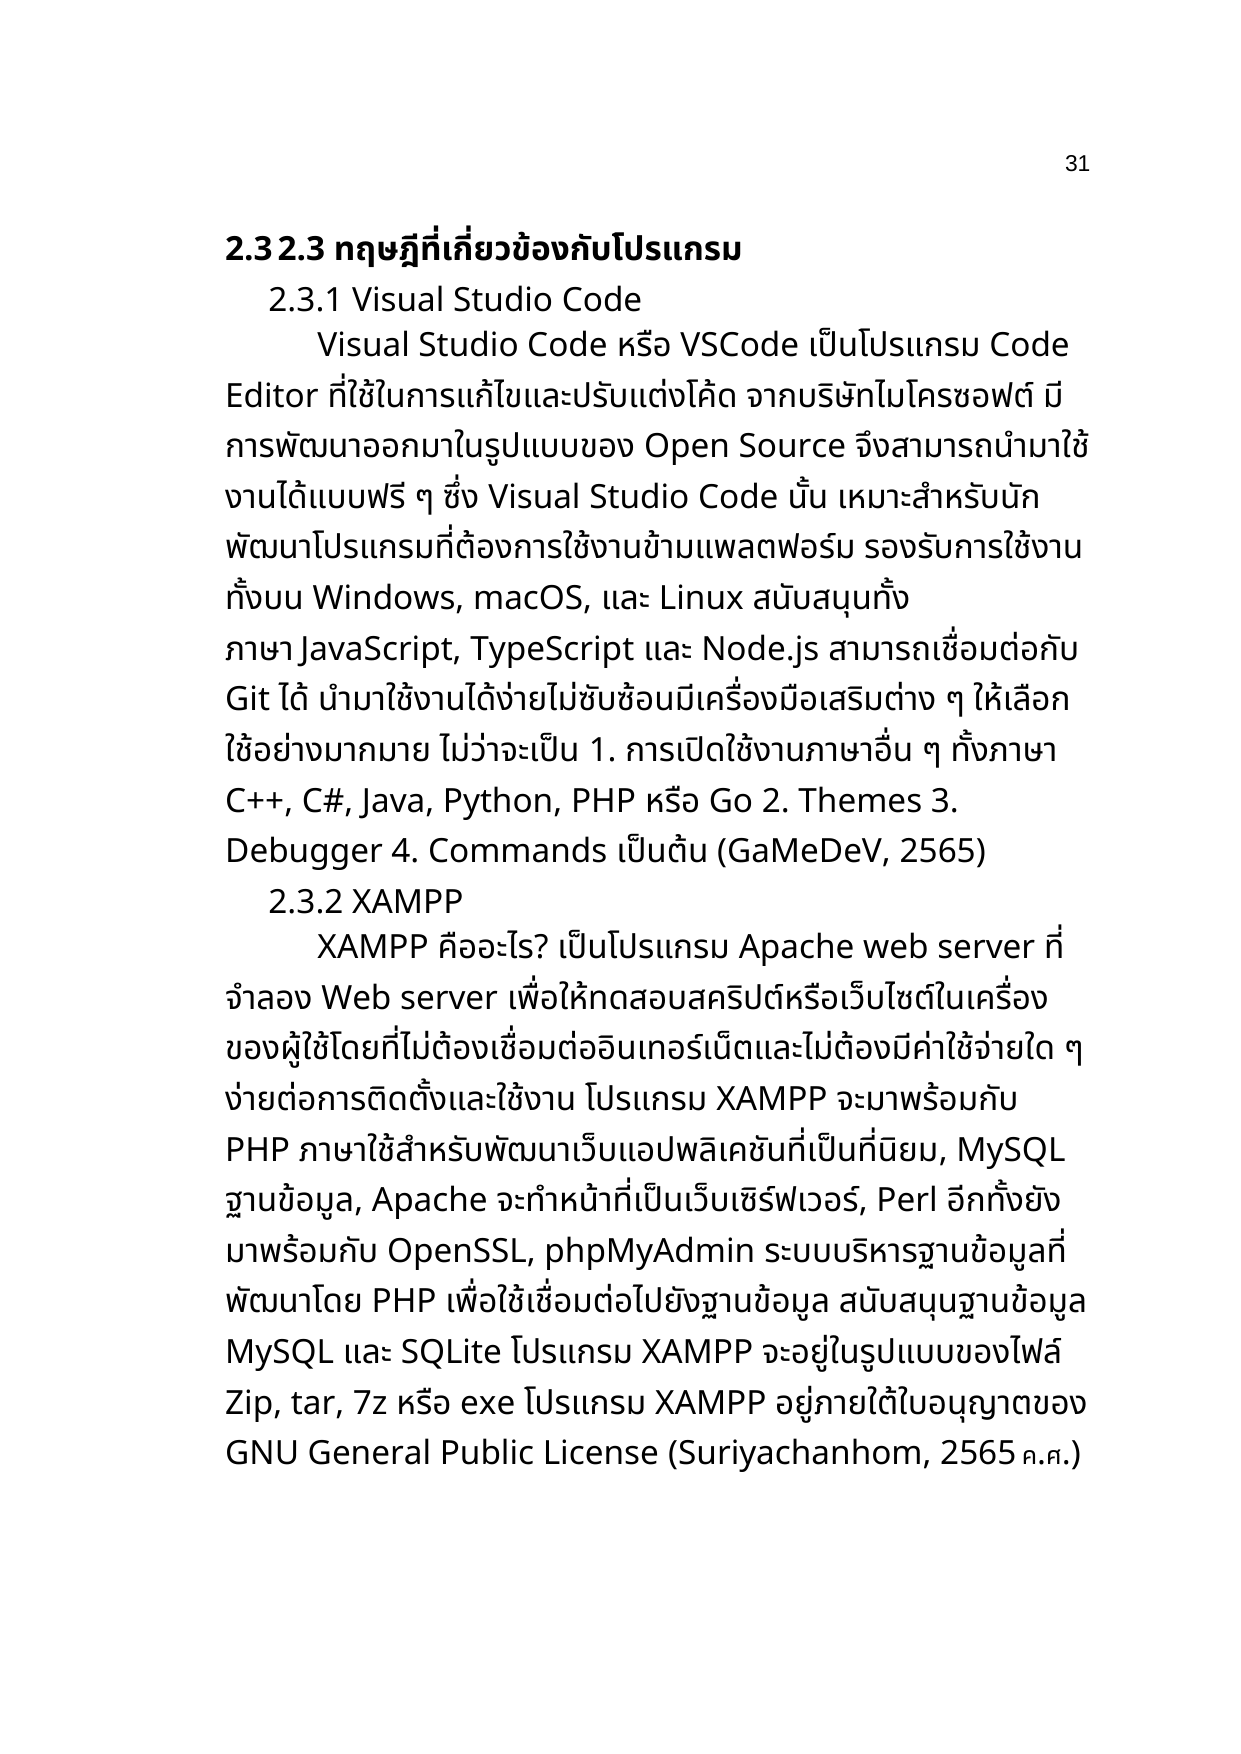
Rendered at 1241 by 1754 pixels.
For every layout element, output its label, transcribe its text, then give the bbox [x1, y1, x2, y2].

subtitle 2.3 ทฤษฎีที่เกี่ยวข้องกับโปรแกรม [225, 225, 1090, 276]
text 2.3.2 XAMPP [225, 878, 1090, 923]
text 2.3.1 Visual Studio Code [225, 276, 1090, 321]
text XAMPP คืออะไร? เป็นโปรแกรม Apache web server ที่จำลอง Web server เพื่อให้ทดสอบสคริปต์หรือเว็บไซต์ในเครื่องของผู้ใช้โดยที่ไม่ต้องเชื่อมต่ออินเทอร์เน็ตและไม่ต้องมีค่าใช้จ่ายใด ๆ ง่ายต่อการติดตั้งและใช้งาน โปรแกรม XAMPP จะมาพร้อมกับ PHP ภาษาใช้สำหรับพัฒนาเว็บแอปพลิเคชันที่เป็นที่นิยม, MySQL ฐานข้อมูล, Apache จะทำหน้าที่เป็นเว็บเซิร์ฟเวอร์, Perl อีกทั้งยังมาพร้อมกับ OpenSSL, phpMyAdmin ระบบบริหารฐานข้อมูลที่พัฒนาโดย PHP เพื่อใช้เชื่อมต่อไปยังฐานข้อมูล สนับสนุนฐานข้อมูล MySQL และ SQLite โปรแกรม XAMPP จะอยู่ในรูปแบบของไฟล์ Zip, tar, 7z หรือ exe โปรแกรม XAMPP อยู่ภายใต้ใบอนุญาตของ GNU General Public License (Suriyachanhom, 2565ค.ศ.) [225, 923, 1090, 1476]
text Visual Studio Code หรือ VSCode เป็นโปรแกรม Code Editor ที่ใช้ในการแก้ไขและปรับแต่งโค้ด จากบริษัทไมโครซอฟต์ มีการพัฒนาออกมาในรูปแบบของ Open Source จึงสามารถนำมาใช้งานได้แบบฟรี ๆ ซึ่ง Visual Studio Code นั้น เหมาะสำหรับนักพัฒนาโปรแกรมที่ต้องการใช้งานข้ามแพลตฟอร์ม รองรับการใช้งานทั้งบน Windows, macOS, และ Linux สนับสนุนทั้งภาษาJavaScript, TypeScript และ Node.js สามารถเชื่อมต่อกับ Git ได้ นำมาใช้งานได้ง่ายไม่ซับซ้อนมีเครื่องมือเสริมต่าง ๆ ให้เลือกใช้อย่างมากมาย ไม่ว่าจะเป็น 1. การเปิดใช้งานภาษาอื่น ๆ ทั้งภาษา C++, C#, Java, Python, PHP หรือ Go 2. Themes 3. Debugger 4. Commands เป็นต้น (GaMeDeV, 2565) [225, 321, 1090, 878]
